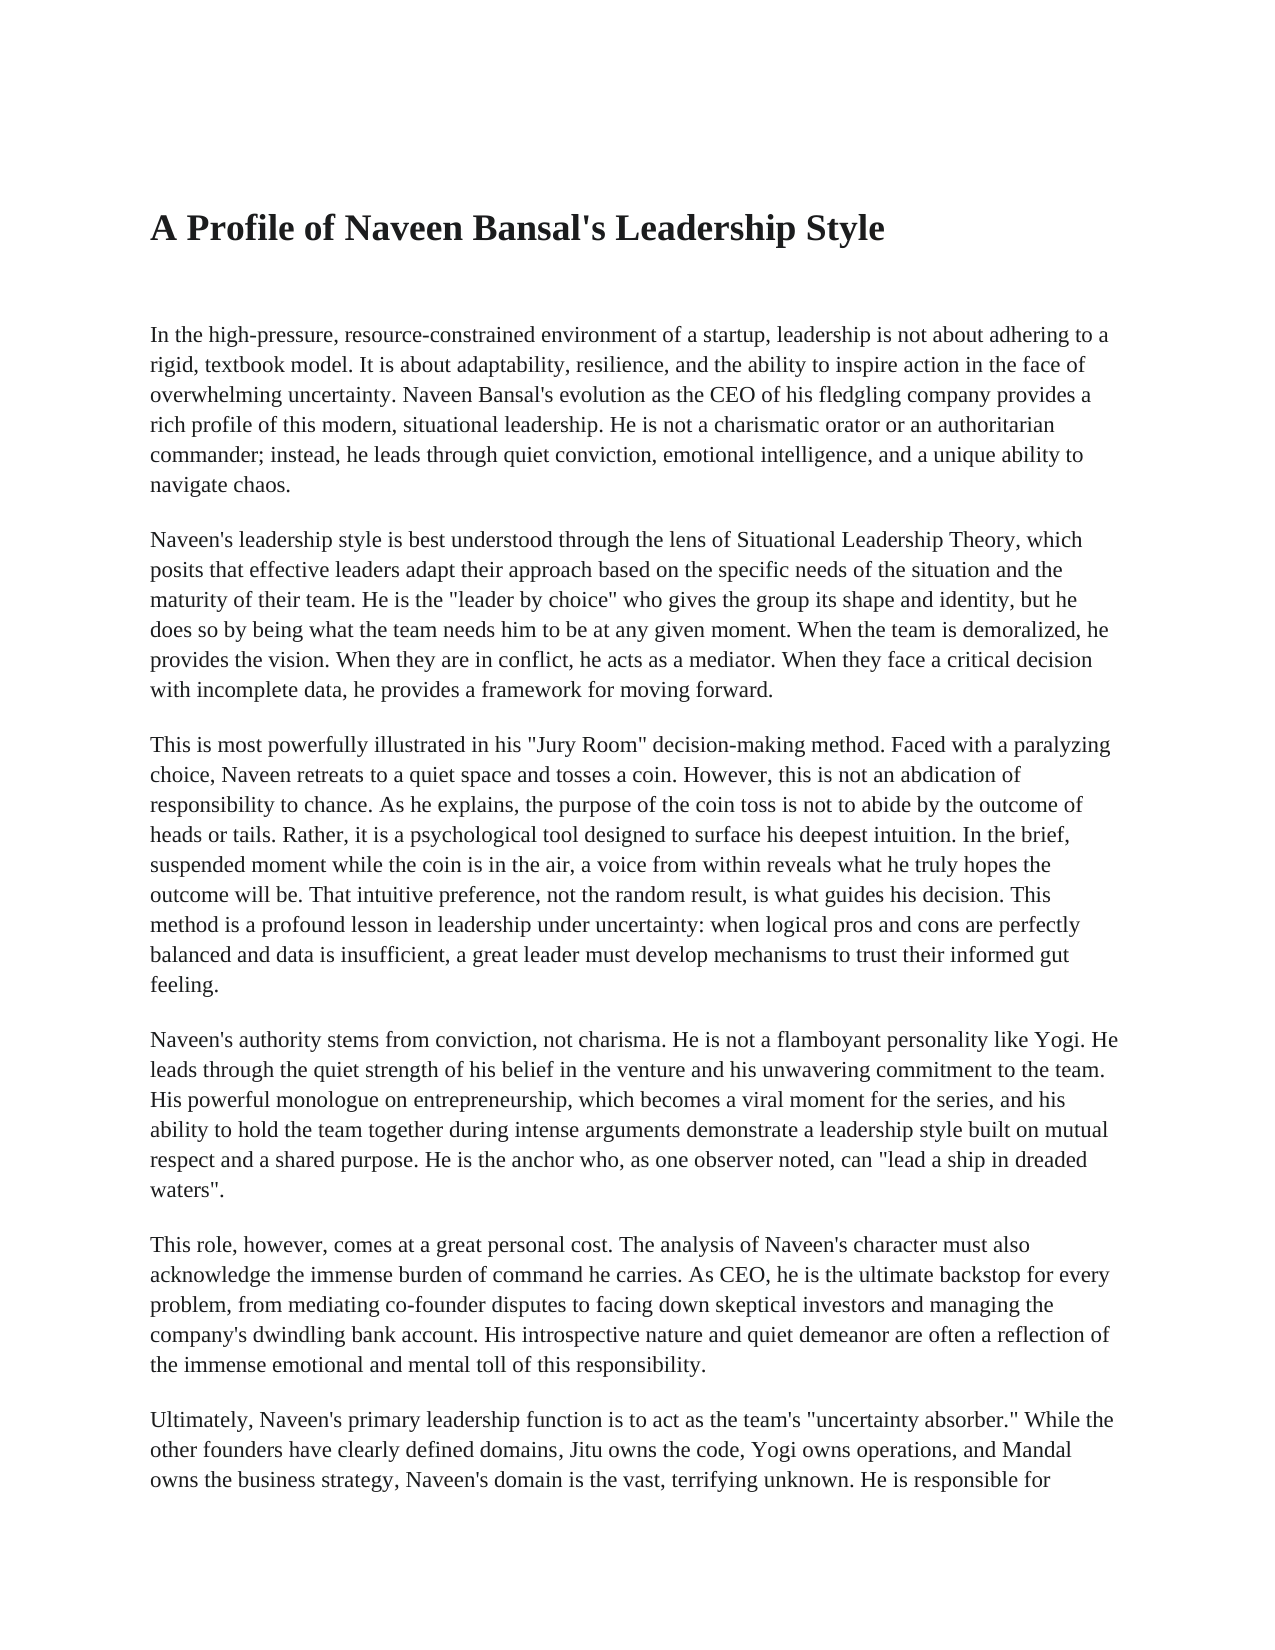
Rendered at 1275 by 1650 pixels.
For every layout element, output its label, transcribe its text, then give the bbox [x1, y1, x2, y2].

subtitle A Profile of Naveen Bansal's Leadership Style [150, 205, 1125, 248]
text Naveen's authority stems from conviction, not charisma. He is not a flamboyant personality like Yogi. He leads through the quiet strength of his belief in the venture and his unwavering commitment to the team. His powerful monologue on entrepreneurship, which becomes a viral moment for the series, and his ability to hold the team together during intense arguments demonstrate a leadership style built on mutual respect and a shared purpose. He is the anchor who, as one observer noted, can "lead a ship in dreaded waters". [150, 1027, 1125, 1203]
text This is most powerfully illustrated in his "Jury Room" decision-making method. Faced with a paralyzing choice, Naveen retreats to a quiet space and tosses a coin. However, this is not an abdication of responsibility to chance. As he explains, the purpose of the coin toss is not to abide by the outcome of heads or tails. Rather, it is a psychological tool designed to surface his deepest intuition. In the brief, suspended moment while the coin is in the air, a voice from within reveals what he truly hopes the outcome will be. That intuitive preference, not the random result, is what guides his decision. This method is a profound lesson in leadership under uncertainty: when logical pros and cons are perfectly balanced and data is insufficient, a great leader must develop mechanisms to trust their informed gut feeling. [150, 732, 1125, 998]
text In the high-pressure, resource-constrained environment of a startup, leadership is not about adhering to a rigid, textbook model. It is about adaptability, resilience, and the ability to inspire action in the face of overwhelming uncertainty. Naveen Bansal's evolution as the CEO of his fledgling company provides a rich profile of this modern, situational leadership. He is not a charismatic orator or an authoritarian commander; instead, he leads through quiet conviction, emotional intelligence, and a unique ability to navigate chaos. [150, 322, 1125, 498]
text This role, however, comes at a great personal cost. The analysis of Naveen's character must also acknowledge the immense burden of command he carries. As CEO, he is the ultimate backstop for every problem, from mediating co-founder disputes to facing down skeptical investors and managing the company's dwindling bank account. His introspective nature and quiet demeanor are often a reflection of the immense emotional and mental toll of this responsibility. [150, 1232, 1125, 1378]
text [150, 1407, 1125, 1493]
text Naveen's leadership style is best understood through the lens of Situational Leadership Theory, which posits that effective leaders adapt their approach based on the specific needs of the situation and the maturity of their team. He is the "leader by choice" who gives the group its shape and identity, but he does so by being what the team needs him to be at any given moment. When the team is demoralized, he provides the vision. When they are in conflict, he acts as a mediator. When they face a critical decision with incomplete data, he provides a framework for moving forward. [150, 527, 1125, 703]
